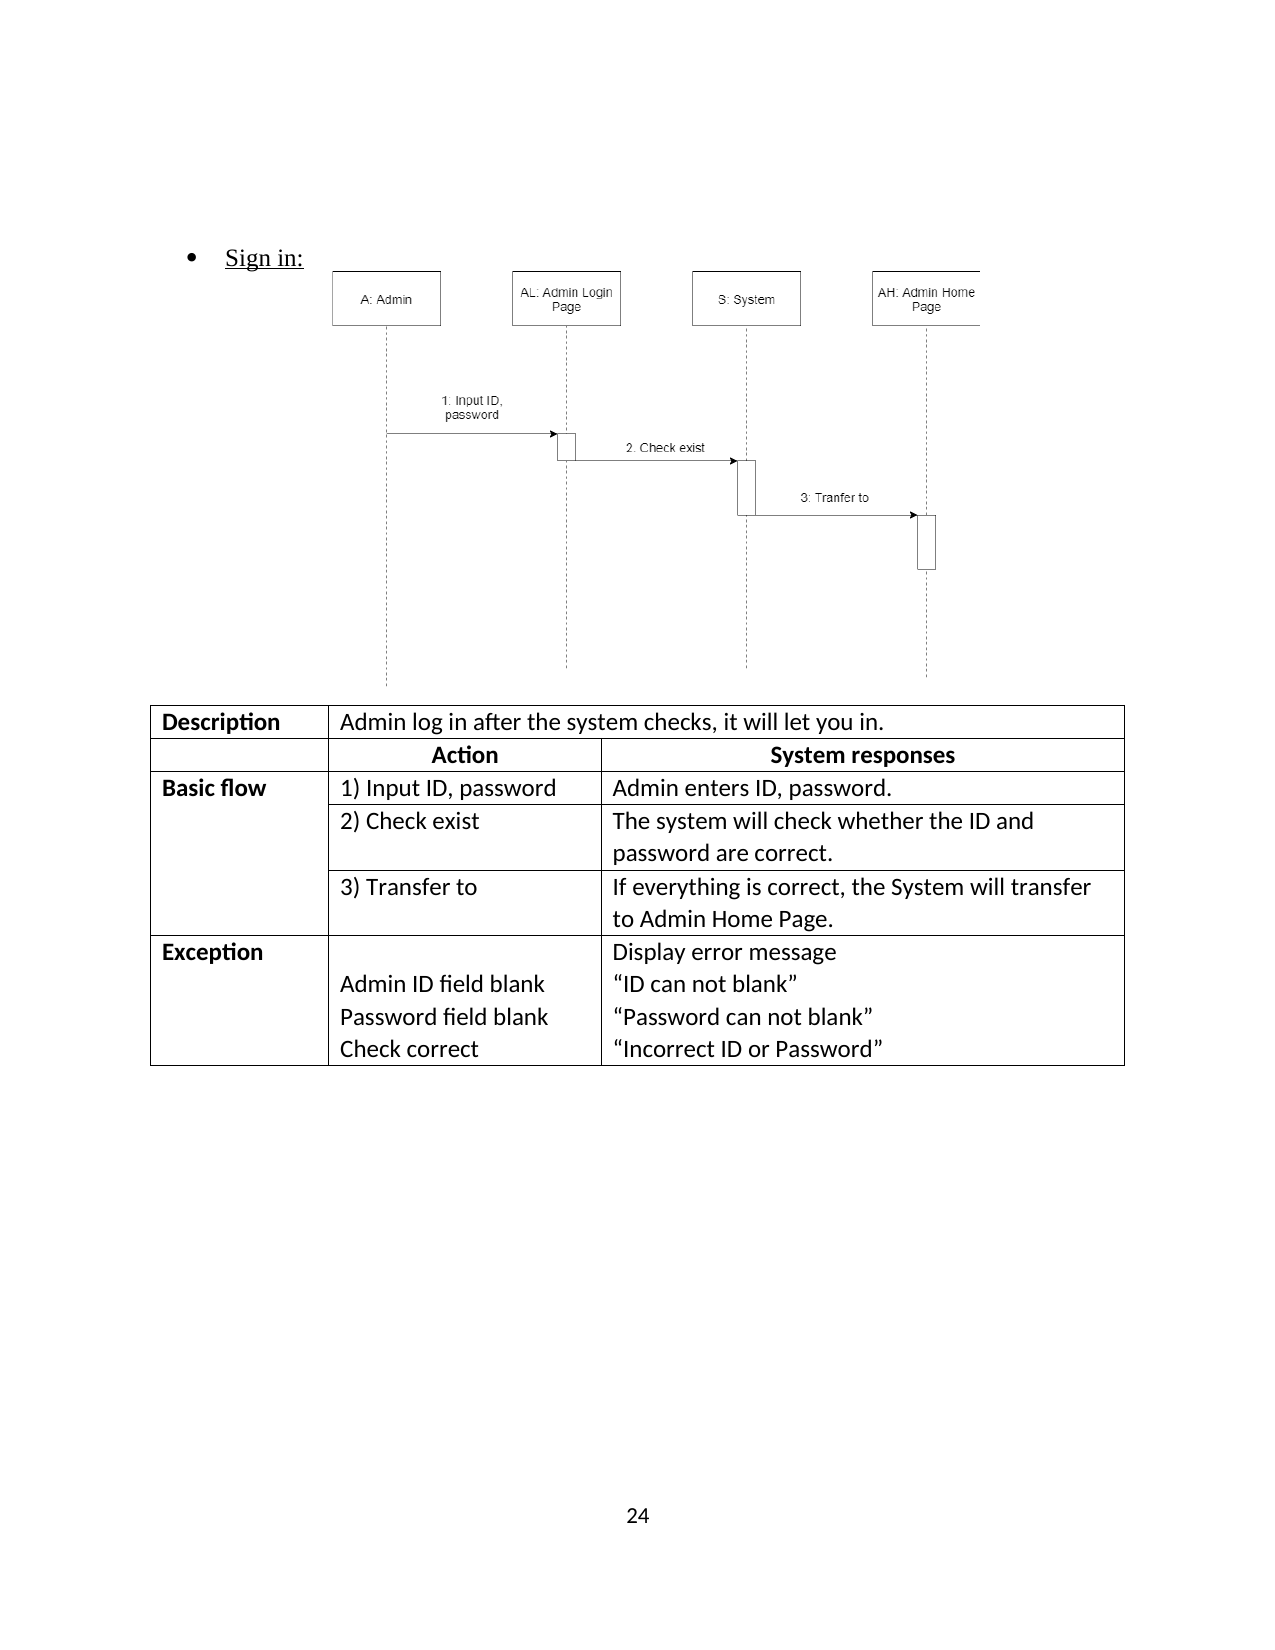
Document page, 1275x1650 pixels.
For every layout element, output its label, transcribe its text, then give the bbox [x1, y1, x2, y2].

table_cell Action [329, 739, 601, 771]
table_header Description [151, 706, 328, 738]
table_cell Exception [151, 936, 328, 1065]
table_cell 3) Transfer to [329, 871, 601, 935]
table_cell Display error message “ID can not blank” “Password can not blank” “Incorrect ID or Password” [602, 936, 1124, 1065]
picture [332, 271, 980, 687]
table_header Admin log in after the system checks, it will let you in. [329, 706, 1124, 738]
table_cell System responses [602, 739, 1124, 771]
table_cell The system will check whether the ID and password are correct. [602, 805, 1124, 869]
list Sign in: [187, 243, 1125, 271]
table_cell 1) Input ID, password [329, 772, 601, 804]
table_cell If everything is correct, the System will transfer to Admin Home Page. [602, 871, 1124, 935]
table_cell 2) Check exist [329, 805, 601, 869]
table_cell [151, 739, 328, 771]
table_cell Basic flow [151, 772, 328, 935]
table_cell Admin ID field blank Password field blank Check correct [329, 936, 601, 1065]
table_cell Admin enters ID, password. [602, 772, 1124, 804]
